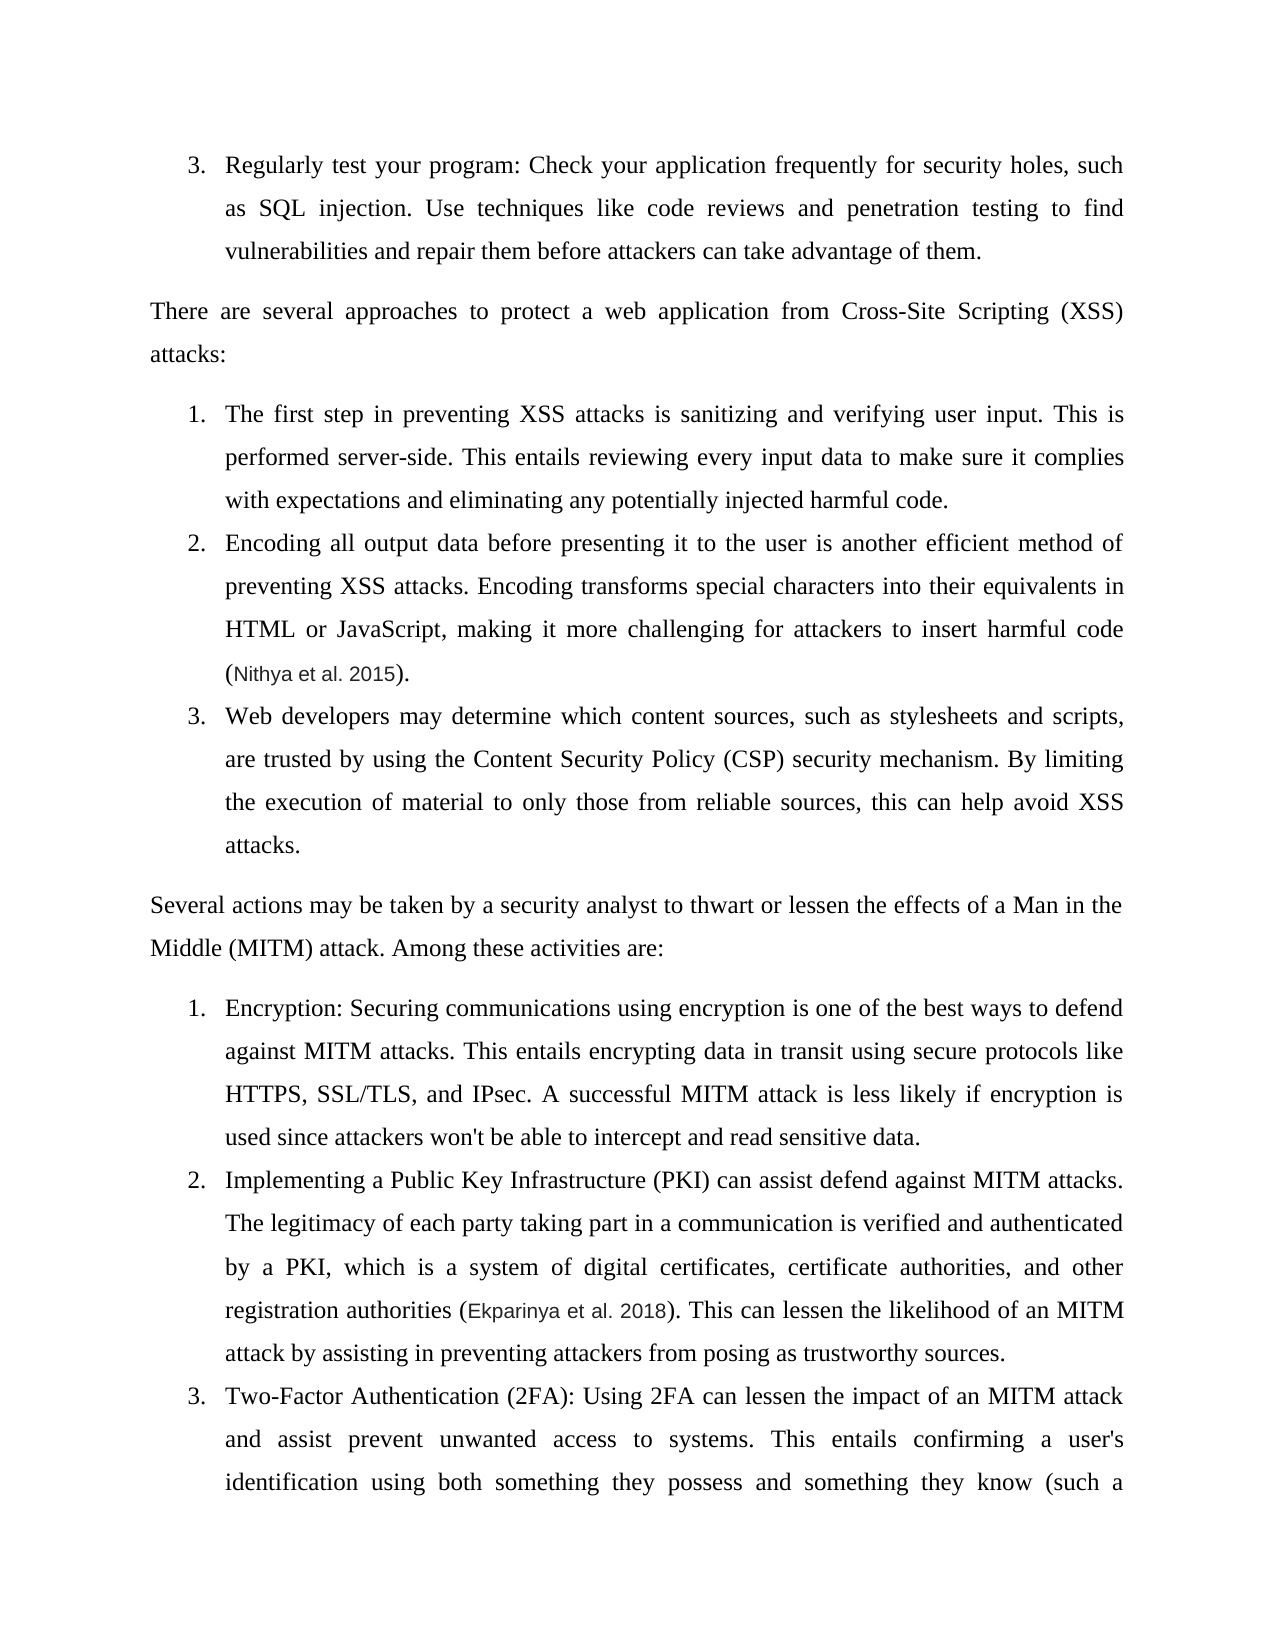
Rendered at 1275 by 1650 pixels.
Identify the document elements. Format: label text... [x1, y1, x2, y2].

text There are several approaches to protect a web application from Cross-Site Scripting (XSS) attacks: [150, 296, 1125, 368]
list Regularly test your program: Check your application frequently for security holes, such as SQL injection. Use techniques like code reviews and penetration testing to find vulnerabilities and repair them before attackers can take advantage of them. [187, 150, 1125, 265]
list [187, 1381, 1125, 1496]
text Several actions may be taken by a security analyst to thwart or lessen the effects of a Man in the Middle (MITM) attack. Among these activities are: [150, 890, 1125, 962]
list Encoding all output data before presenting it to the user is another efficient method of preventing XSS attacks. Encoding transforms special characters into their equivalents in HTML or JavaScript, making it more challenging for attackers to insert harmful code (Nithya et al. 2015). [187, 528, 1125, 686]
list Implementing a Public Key Infrastructure (PKI) can assist defend against MITM attacks. The legitimacy of each party taking part in a communication is verified and authenticated by a PKI, which is a system of digital certificates, certificate authorities, and other registration authorities (Ekparinya et al. 2018). This can lessen the likelihood of an MITM attack by assisting in preventing attackers from posing as trustworthy sources. [187, 1165, 1125, 1367]
list Web developers may determine which content sources, such as stylesheets and scripts, are trusted by using the Content Security Policy (CSP) security mechanism. By limiting the execution of material to only those from reliable sources, this can help avoid XSS attacks. [187, 701, 1125, 859]
list Encryption: Securing communications using encryption is one of the best ways to defend against MITM attacks. This entails encrypting data in transit using secure protocols like HTTPS, SSL/TLS, and IPsec. A successful MITM attack is less likely if encryption is used since attackers won't be able to intercept and read sensitive data. [187, 993, 1125, 1151]
list The first step in preventing XSS attacks is sanitizing and verifying user input. This is performed server-side. This entails reviewing every input data to make sure it complies with expectations and eliminating any potentially injected harmful code. [187, 399, 1125, 514]
